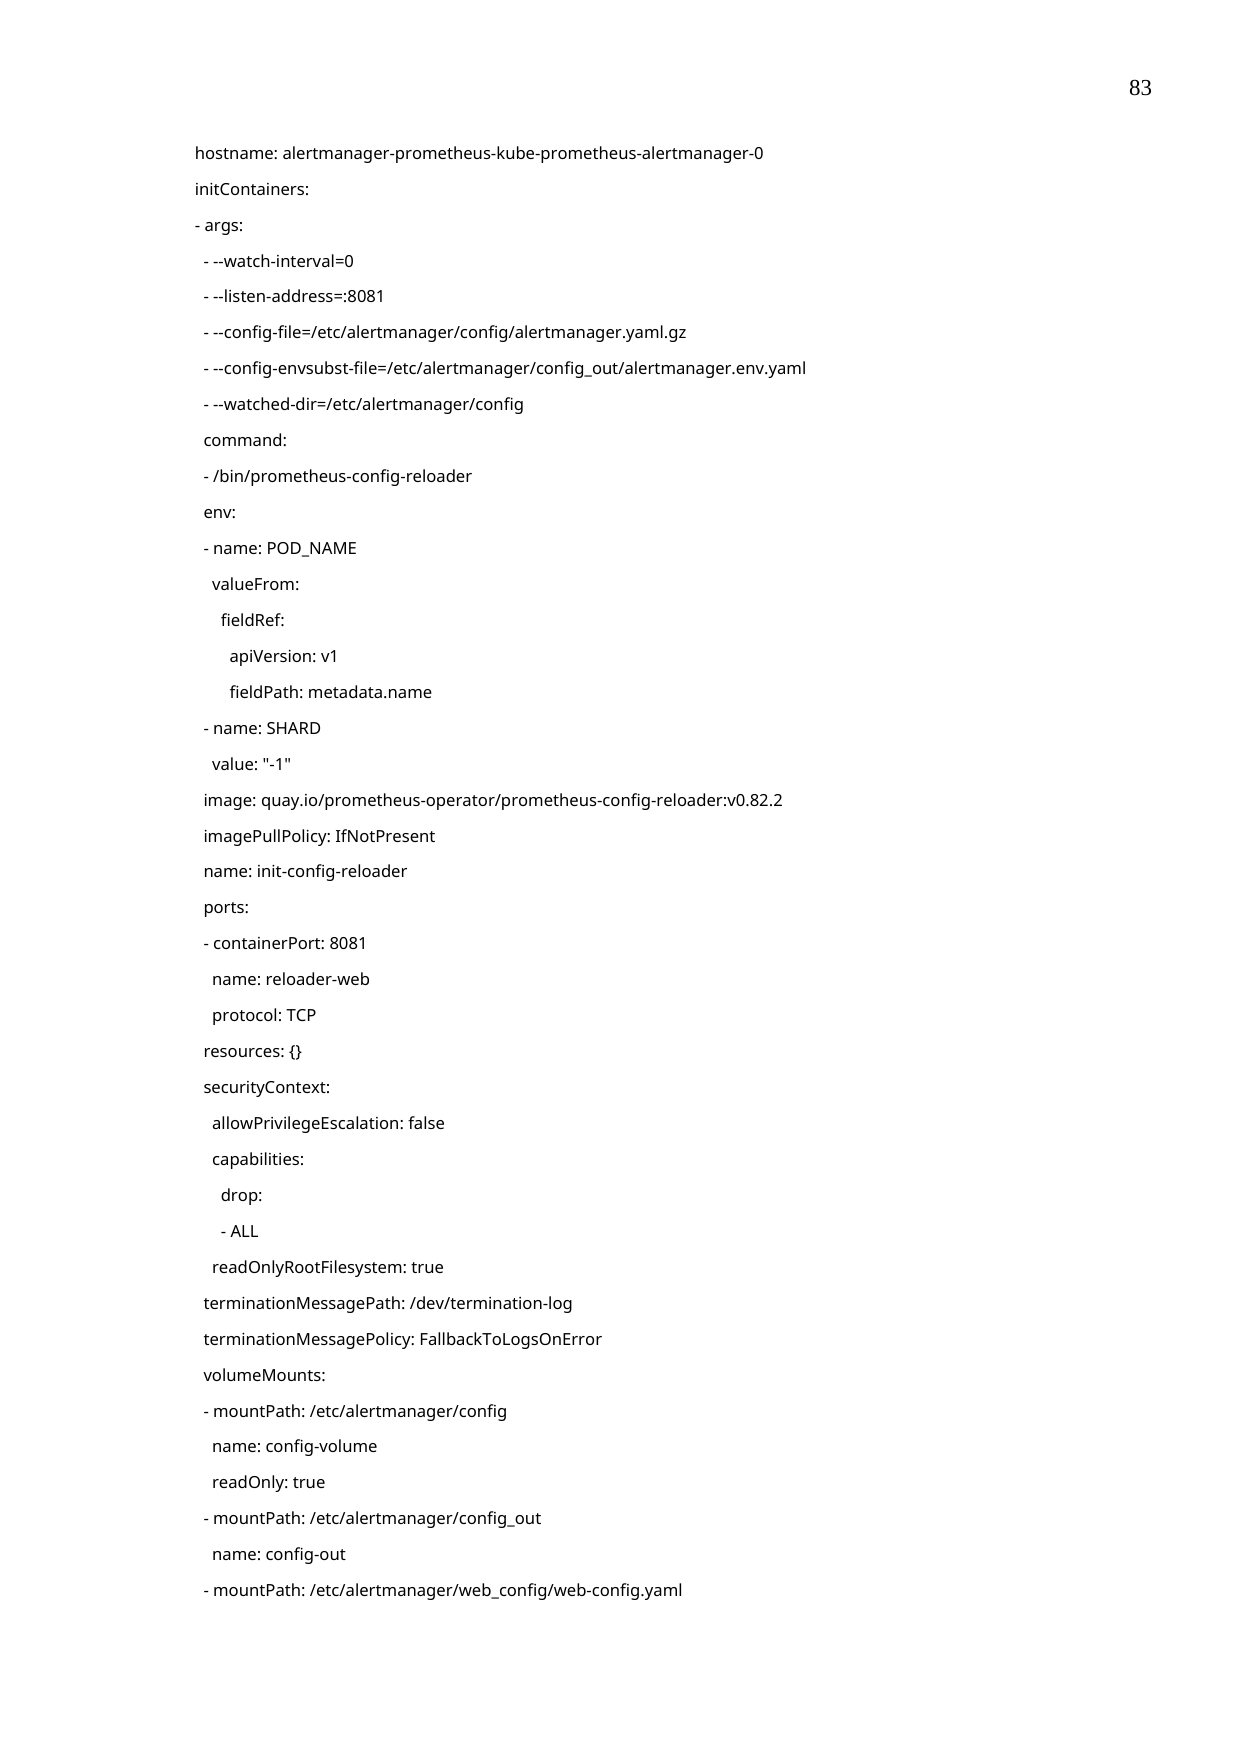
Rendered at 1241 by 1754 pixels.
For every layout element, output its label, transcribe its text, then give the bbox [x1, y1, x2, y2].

text hostname: alertmanager-prometheus-kube-prometheus-alertmanager-0 [177, 128, 1152, 164]
text initContainers: [177, 164, 1152, 200]
text - name: POD_NAME [177, 523, 1152, 559]
text - ALL [177, 1206, 1152, 1242]
text capabilities: [177, 1134, 1152, 1170]
text - --config-envsubst-file=/etc/alertmanager/config_out/alertmanager.env.yaml [177, 344, 1152, 380]
text valueFrom: [177, 559, 1152, 595]
text name: config-volume [177, 1422, 1152, 1458]
text command: [177, 416, 1152, 452]
text readOnlyRootFilesystem: true [177, 1242, 1152, 1278]
text terminationMessagePath: /dev/termination-log [177, 1278, 1152, 1314]
text securityContext: [177, 1062, 1152, 1098]
text name: init-config-reloader [177, 847, 1152, 883]
text value: "-1" [177, 739, 1152, 775]
text allowPrivilegeEscalation: false [177, 1098, 1152, 1134]
text terminationMessagePolicy: FallbackToLogsOnError [177, 1314, 1152, 1350]
text - mountPath: /etc/alertmanager/web_config/web-config.yaml [177, 1566, 1152, 1602]
text protocol: TCP [177, 991, 1152, 1027]
text readOnly: true [177, 1458, 1152, 1494]
text fieldPath: metadata.name [177, 667, 1152, 703]
text - --watched-dir=/etc/alertmanager/config [177, 380, 1152, 416]
text apiVersion: v1 [177, 631, 1152, 667]
text - --watch-interval=0 [177, 236, 1152, 272]
text drop: [177, 1170, 1152, 1206]
text - --config-file=/etc/alertmanager/config/alertmanager.yaml.gz [177, 308, 1152, 344]
text resources: {} [177, 1027, 1152, 1062]
text - mountPath: /etc/alertmanager/config [177, 1386, 1152, 1422]
text ports: [177, 883, 1152, 919]
text env: [177, 487, 1152, 523]
text - name: SHARD [177, 703, 1152, 739]
text fieldRef: [177, 595, 1152, 631]
text - mountPath: /etc/alertmanager/config_out [177, 1494, 1152, 1530]
text - containerPort: 8081 [177, 919, 1152, 955]
text name: reloader-web [177, 955, 1152, 991]
text - args: [177, 200, 1152, 236]
text name: config-out [177, 1530, 1152, 1566]
text - /bin/prometheus-config-reloader [177, 452, 1152, 487]
text image: quay.io/prometheus-operator/prometheus-config-reloader:v0.82.2 [177, 775, 1152, 811]
text volumeMounts: [177, 1350, 1152, 1386]
text imagePullPolicy: IfNotPresent [177, 811, 1152, 847]
text - --listen-address=:8081 [177, 272, 1152, 308]
